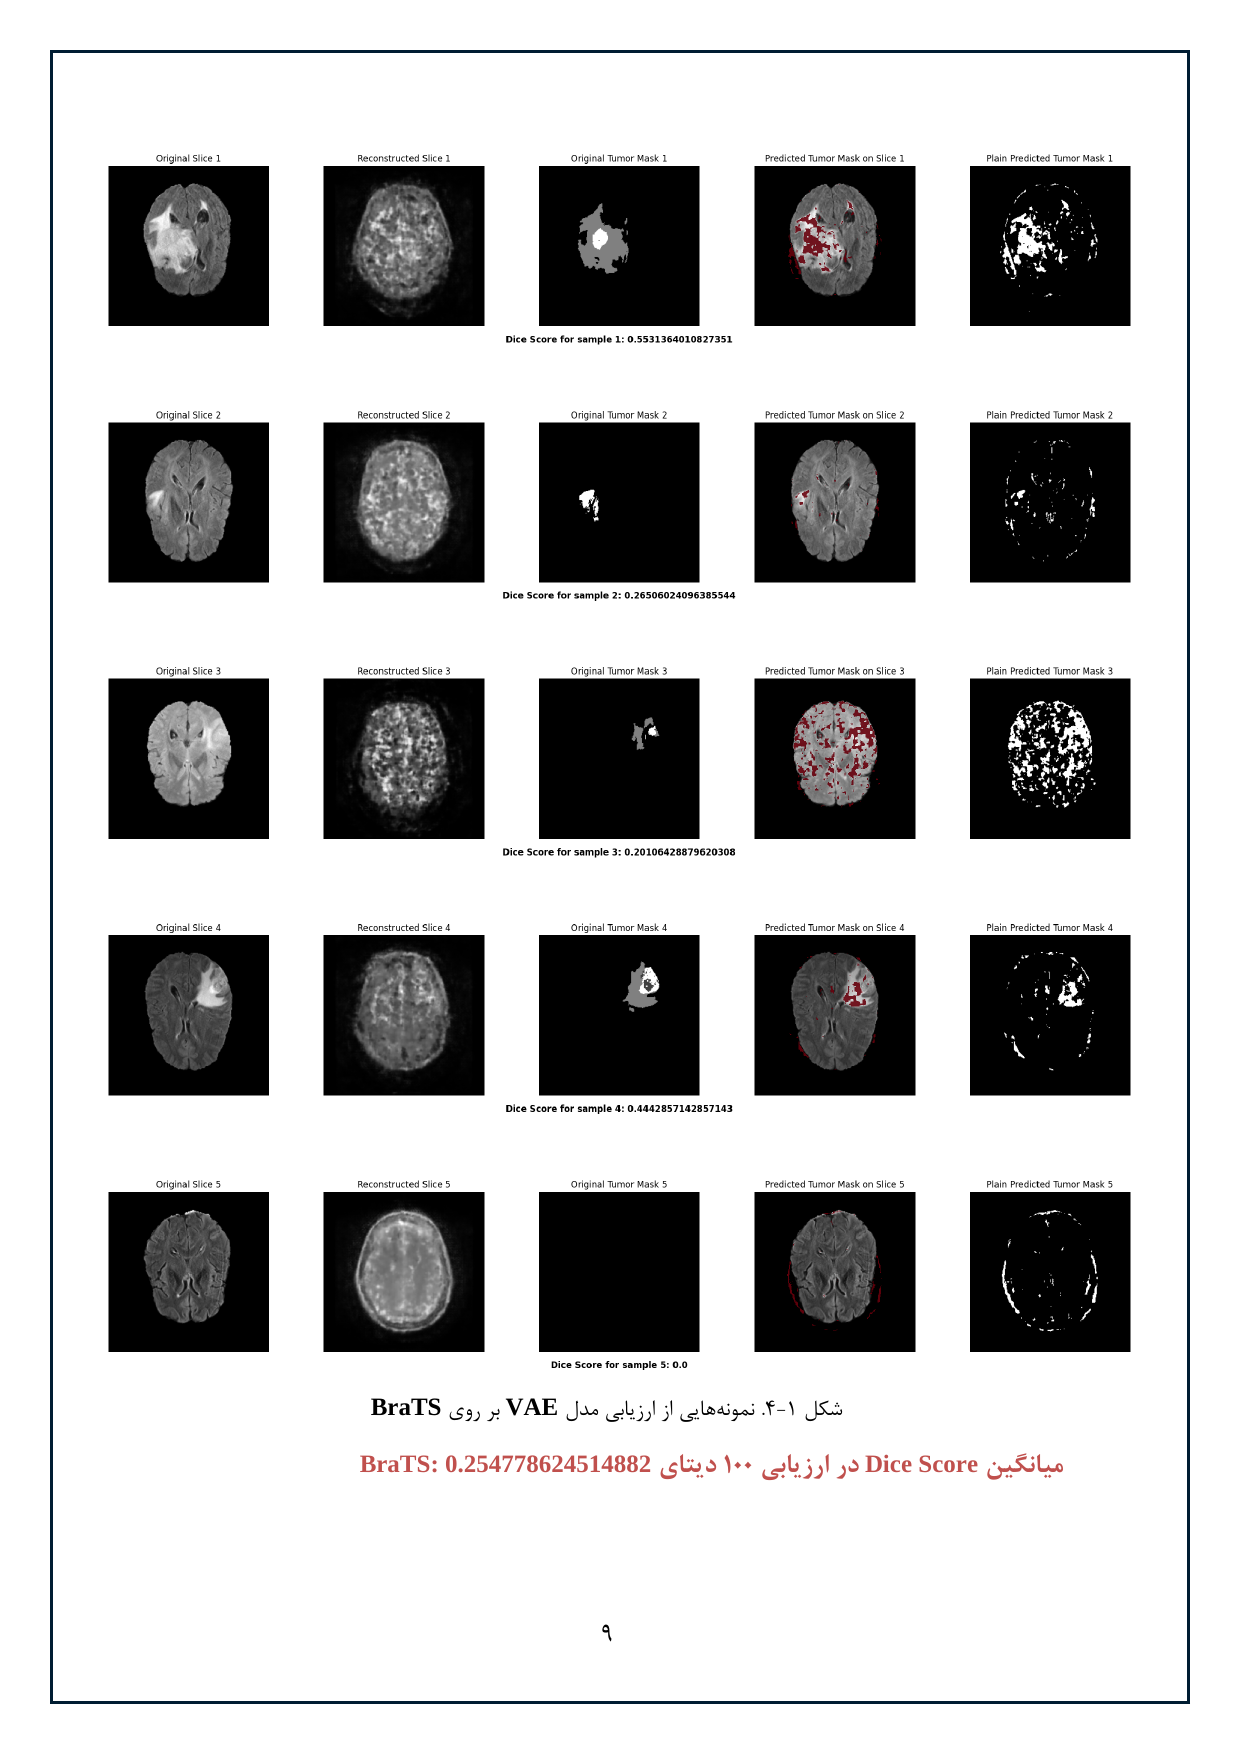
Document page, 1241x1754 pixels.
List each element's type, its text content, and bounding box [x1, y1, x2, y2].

text شکل 1-4. نمونه‌هایی از ارزیابی مدل VAE بر روی BraTS [150, 1392, 1063, 1424]
picture [103, 150, 1135, 1375]
text میانگین Dice Score در ارزیابی 100 دیتای BraTS: 0.254778624514882 [150, 1449, 1063, 1482]
